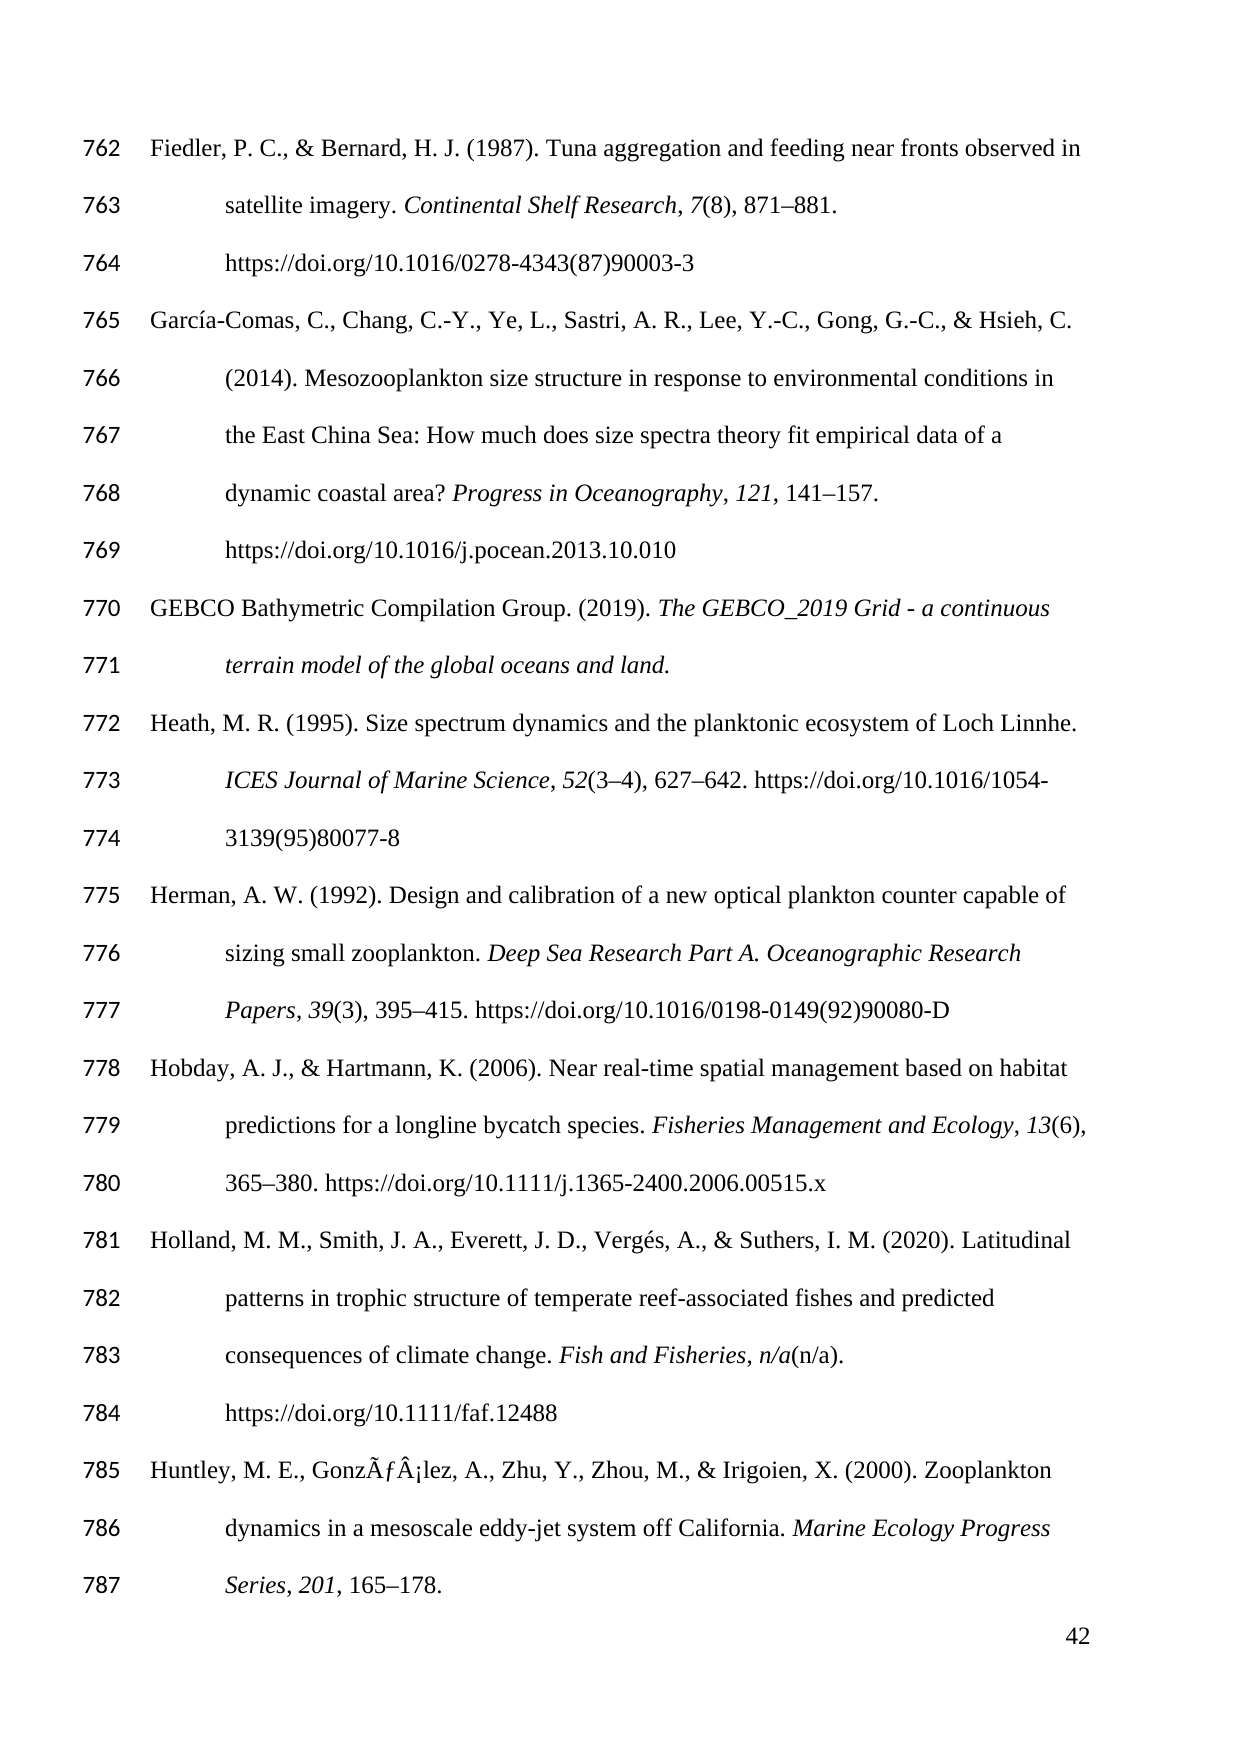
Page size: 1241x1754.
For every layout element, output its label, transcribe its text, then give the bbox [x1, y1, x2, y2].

text GEBCO Bathymetric Compilation Group. (2019). The GEBCO_2019 Grid - a continuous terrain model of the global oceans and land. [150, 593, 1090, 679]
text Hobday, A. J., & Hartmann, K. (2006). Near real-time spatial management based on habitat predictions for a longline bycatch species. Fisheries Management and Ecology, 13(6), 365–380. https://doi.org/10.1111/j.1365-2400.2006.00515.x [150, 1053, 1090, 1197]
text Holland, M. M., Smith, J. A., Everett, J. D., Vergés, A., & Suthers, I. M. (2020). Latitudinal patterns in trophic structure of temperate reef-associated fishes and predicted consequences of climate change. Fish and Fisheries, n/a(n/a). https://doi.org/10.1111/faf.12488 [150, 1225, 1090, 1427]
text Huntley, M. E., GonzÃƒÂ¡lez, A., Zhu, Y., Zhou, M., & Irigoien, X. (2000). Zooplankton dynamics in a mesoscale eddy-jet system off California. Marine Ecology Progress Series, 201, 165–178. [150, 1455, 1090, 1599]
text García-Comas, C., Chang, C.-Y., Ye, L., Sastri, A. R., Lee, Y.-C., Gong, G.-C., & Hsieh, C. (2014). Mesozooplankton size structure in response to environmental conditions in the East China Sea: How much does size spectra theory fit empirical data of a dynamic coastal area? Progress in Oceanography, 121, 141–157. https://doi.org/10.1016/j.pocean.2013.10.010 [150, 305, 1090, 564]
text Herman, A. W. (1992). Design and calibration of a new optical plankton counter capable of sizing small zooplankton. Deep Sea Research Part A. Oceanographic Research Papers, 39(3), 395–415. https://doi.org/10.1016/0198-0149(92)90080-D [150, 880, 1090, 1024]
text Heath, M. R. (1995). Size spectrum dynamics and the planktonic ecosystem of Loch Linnhe. ICES Journal of Marine Science, 52(3–4), 627–642. https://doi.org/10.1016/1054-3139(95)80077-8 [150, 708, 1090, 852]
text Fiedler, P. C., & Bernard, H. J. (1987). Tuna aggregation and feeding near fronts observed in satellite imagery. Continental Shelf Research, 7(8), 871–881. https://doi.org/10.1016/0278-4343(87)90003-3 [150, 133, 1090, 277]
